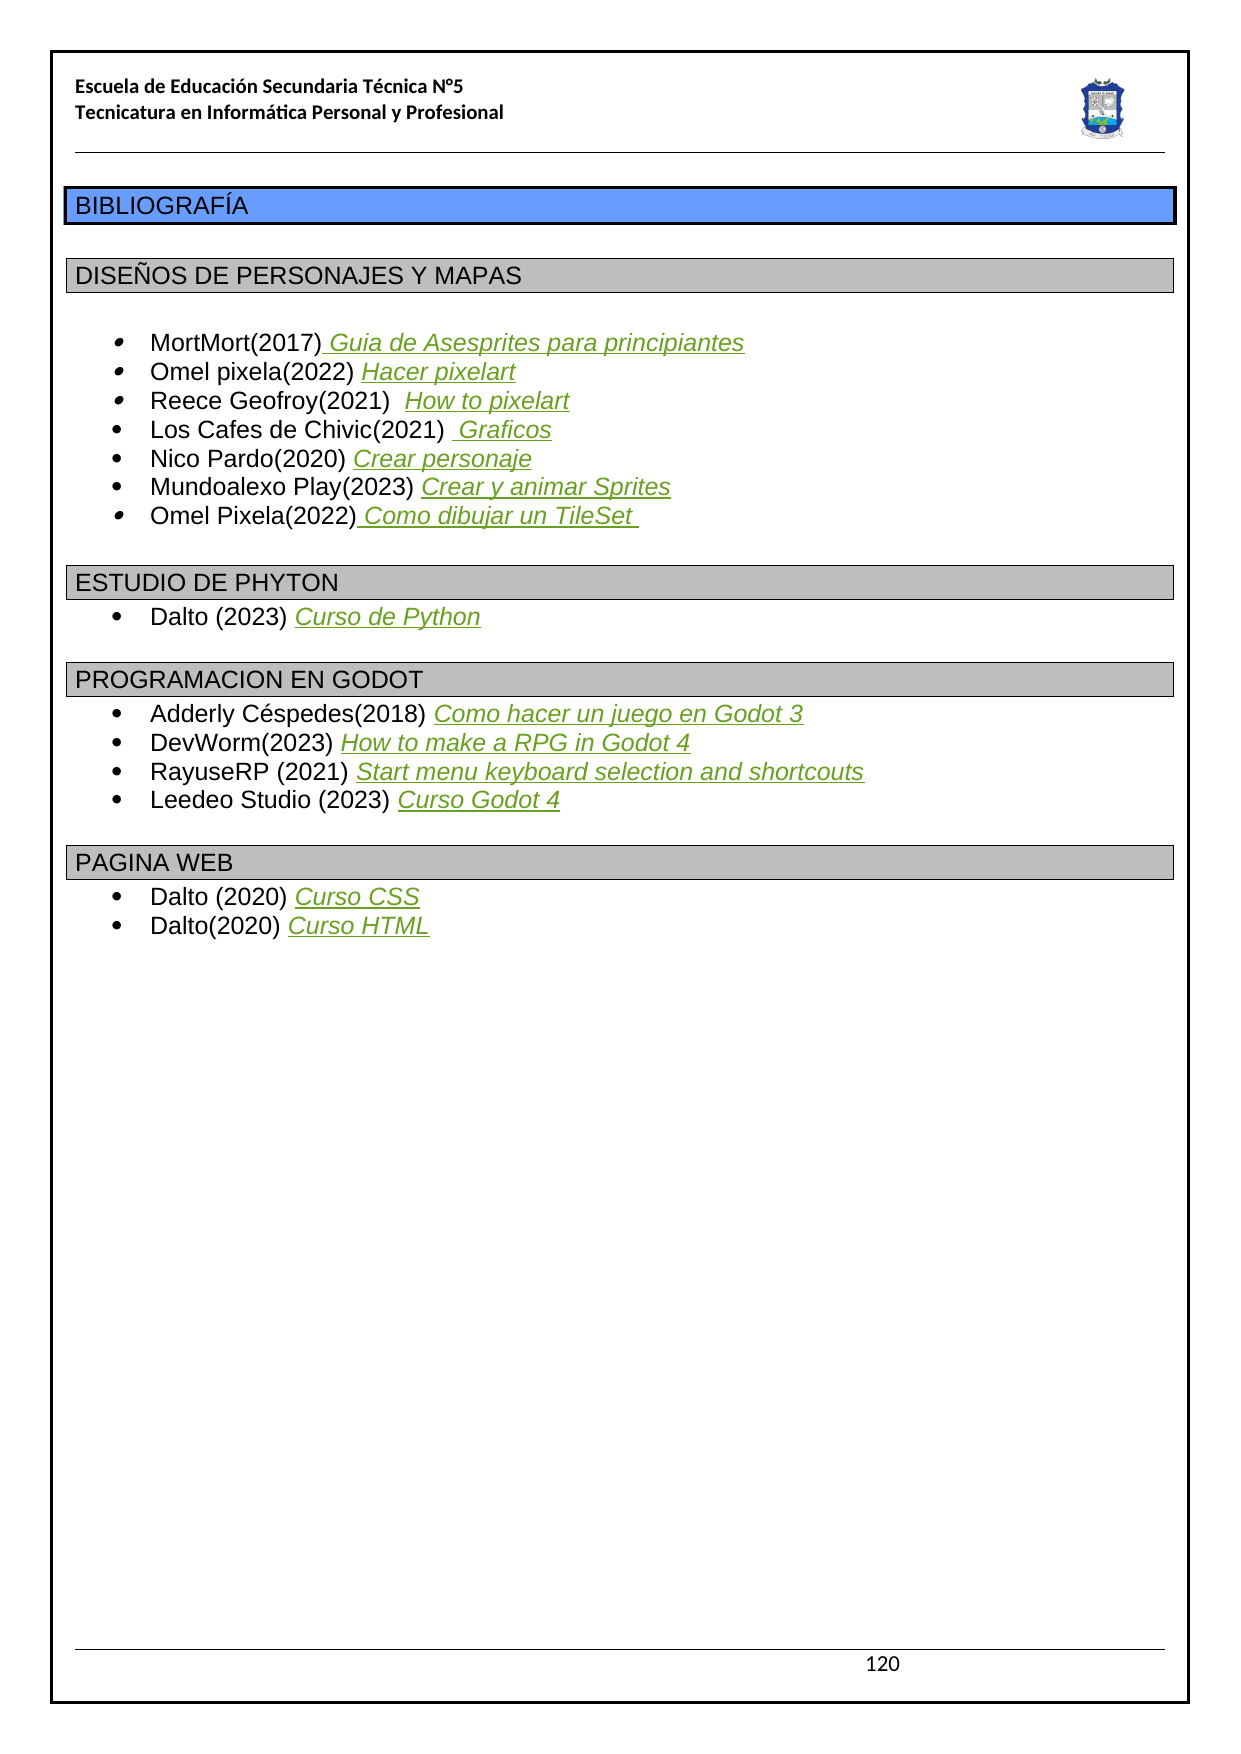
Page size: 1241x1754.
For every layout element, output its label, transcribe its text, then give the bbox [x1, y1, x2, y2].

list Dalto (2020) Curso CSS [104, 880, 1173, 911]
list PROGRAMACION EN GODOT [67, 663, 1173, 696]
list BIBLIOGRAFÍA [67, 189, 1173, 222]
list Dalto(2020) Curso HTML [104, 911, 1173, 940]
list DevWorm(2023) How to make a RPG in Godot 4 [104, 728, 1173, 757]
list Leedeo Studio (2023) Curso Godot 4 [104, 786, 1173, 814]
list Dalto (2023) Curso de Python [104, 600, 1173, 631]
list PAGINA WEB [67, 846, 1173, 879]
list RayuseRP (2021) Start menu keyboard selection and shortcouts [104, 757, 1173, 786]
list ESTUDIO DE PHYTON [67, 566, 1173, 599]
list Omel Pixela(2022) Como dibujar un TileSet [104, 501, 1173, 532]
list Mundoalexo Play(2023) Crear y animar Sprites [104, 472, 1173, 501]
list Nico Pardo(2020) Crear personaje [104, 443, 1173, 472]
list MortMort(2017) Guia de Asesprites para principiantes [104, 326, 1173, 357]
list DISEÑOS DE PERSONAJES Y MAPAS [67, 259, 1173, 292]
list Los Cafes de Chivic(2021) Graficos [104, 415, 1173, 443]
list Omel pixela(2022) Hacer pixelart [104, 357, 1173, 386]
picture [1077, 77, 1128, 139]
list Reece Geofroy(2021) How to pixelart [104, 386, 1173, 415]
list Adderly Céspedes(2018) Como hacer un juego en Godot 3 [104, 697, 1173, 728]
